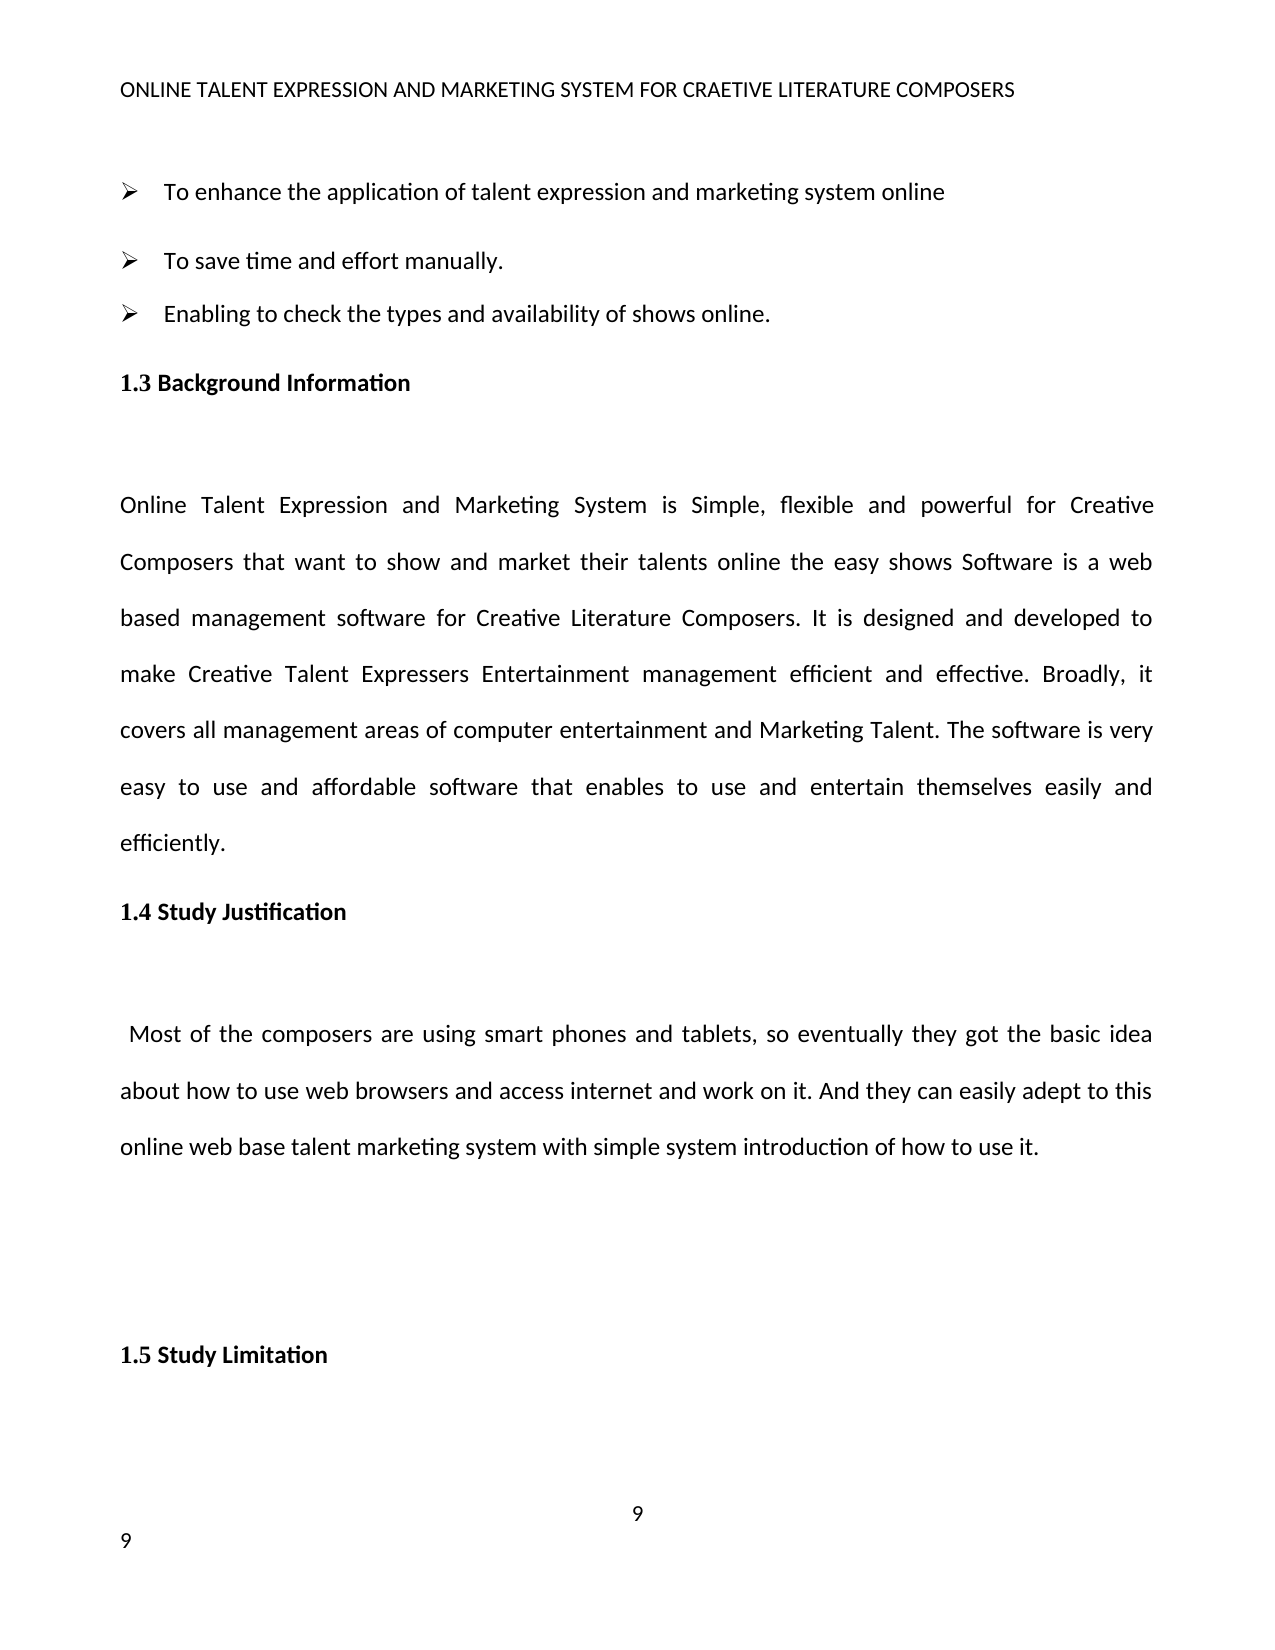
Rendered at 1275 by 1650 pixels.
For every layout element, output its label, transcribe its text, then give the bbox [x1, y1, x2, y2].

subtitle Study Justification [120, 893, 1155, 931]
text Most of the composers are using smart phones and tablets, so eventually they got the basic idea about how to use web browsers and access internet and work on it. And they can easily adept to this online web base talent marketing system with simple system introduction of how to use it. [120, 1015, 1155, 1165]
list Enabling to check the types and availability of shows online. [120, 295, 1155, 332]
text Online Talent Expression and Marketing System is Simple, flexible and powerful for Creative Composers that want to show and market their talents online the easy shows Software is a web based management software for Creative Literature Composers. It is designed and developed to make Creative Talent Expressers Entertainment management efficient and effective. Broadly, it covers all management areas of computer entertainment and Marketing Talent. The software is very easy to use and affordable software that enables to use and entertain themselves easily and efficiently. [120, 486, 1155, 861]
list To save time and effort manually. [120, 242, 1155, 279]
subtitle Study Limitation [120, 1336, 1155, 1373]
subtitle Background Information [120, 364, 1155, 402]
list To enhance the application of talent expression and marketing system online [120, 173, 1155, 210]
